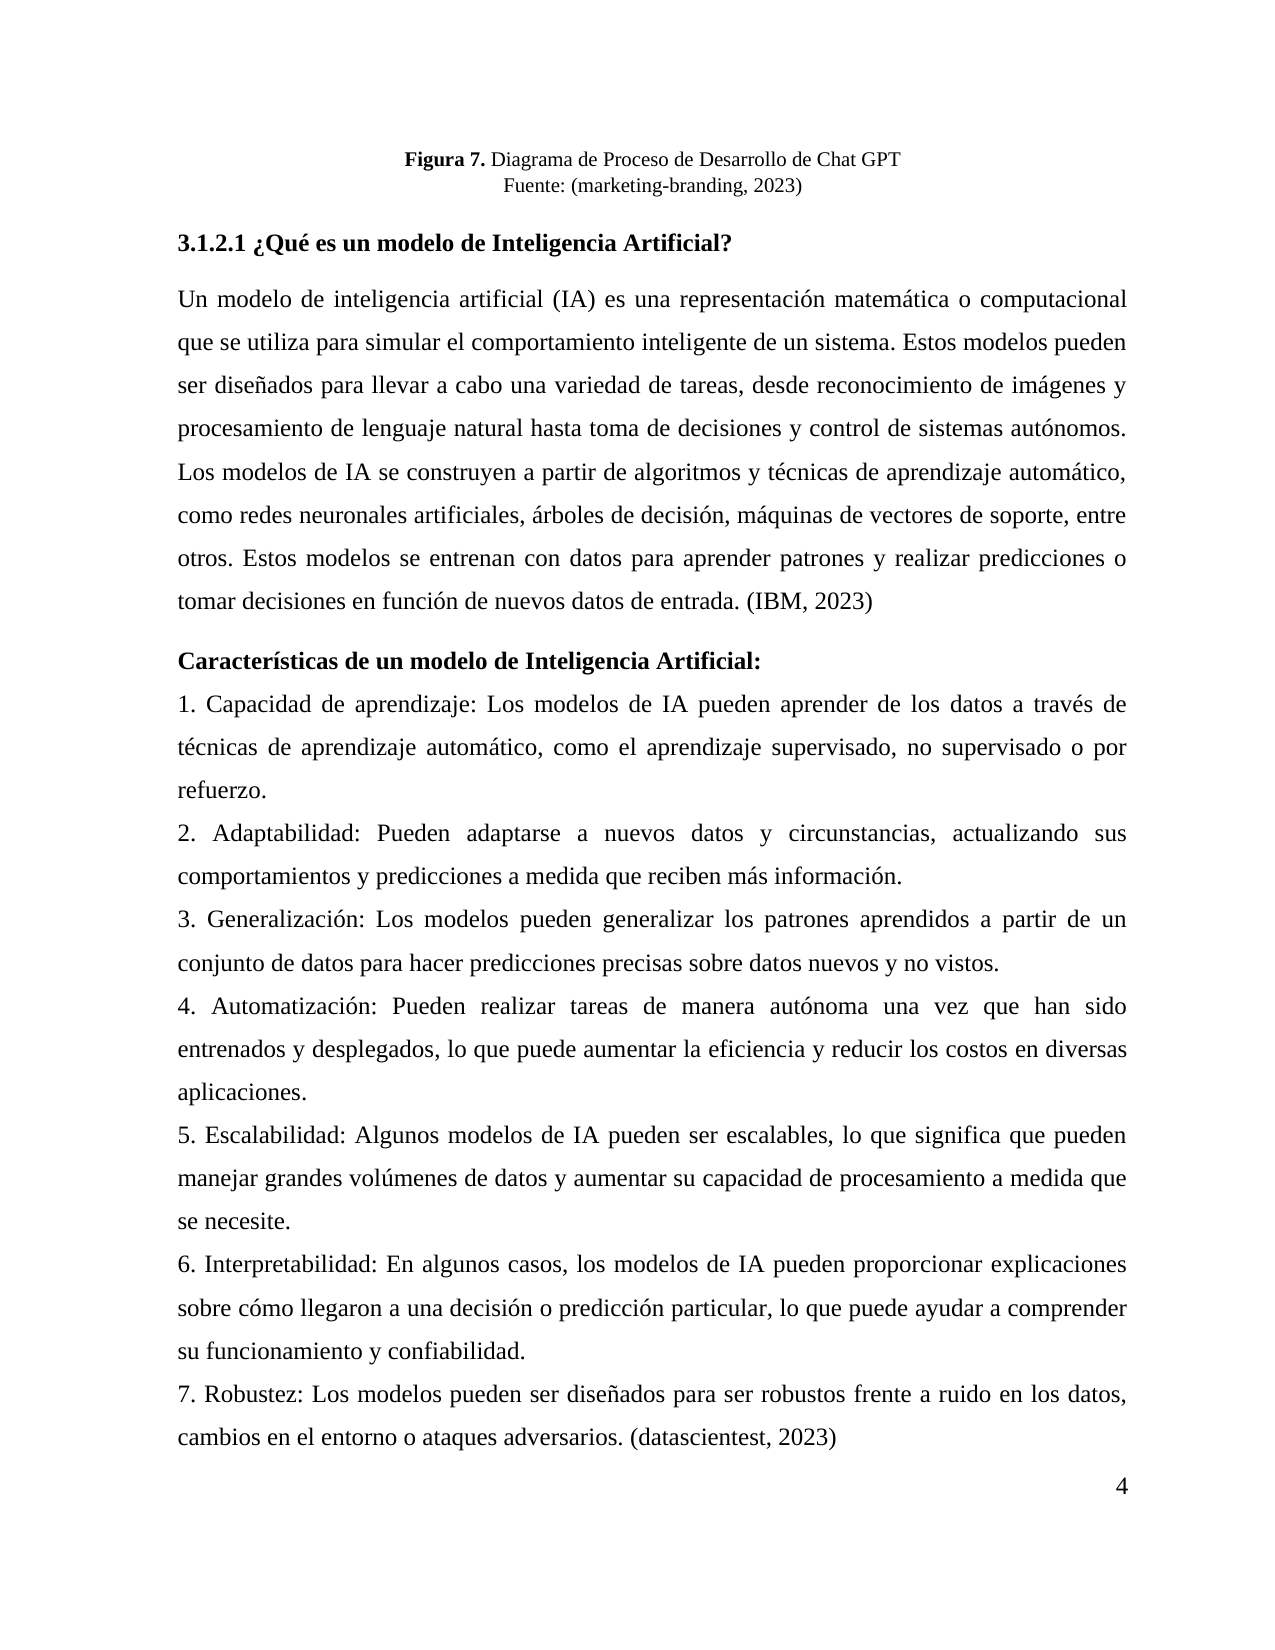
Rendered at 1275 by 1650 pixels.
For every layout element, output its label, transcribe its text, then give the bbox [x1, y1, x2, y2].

text 1. Capacidad de aprendizaje: Los modelos de IA pueden aprender de los datos a través de técnicas de aprendizaje automático, como el aprendizaje supervisado, no supervisado o por refuerzo. [177, 689, 1128, 804]
text Figura 7. Diagrama de Proceso de Desarrollo de Chat GPT [177, 147, 1128, 171]
text Características de un modelo de Inteligencia Artificial: [177, 646, 1128, 674]
subtitle 3.1.2.1 ¿Qué es un modelo de Inteligencia Artificial? [177, 228, 1128, 257]
text 7. Robustez: Los modelos pueden ser diseñados para ser robustos frente a ruido en los datos, cambios en el entorno o ataques adversarios. [177, 1379, 1128, 1451]
text 2. Adaptabilidad: Pueden adaptarse a nuevos datos y circunstancias, actualizando sus comportamientos y predicciones a medida que reciben más información. [177, 818, 1128, 890]
text 3. Generalización: Los modelos pueden generalizar los patrones aprendidos a partir de un conjunto de datos para hacer predicciones precisas sobre datos nuevos y no vistos. [177, 904, 1128, 976]
text Fuente: [177, 173, 1128, 197]
text 4. Automatización: Pueden realizar tareas de manera autónoma una vez que han sido entrenados y desplegados, lo que puede aumentar la eficiencia y reducir los costos en diversas aplicaciones. [177, 991, 1128, 1106]
text 5. Escalabilidad: Algunos modelos de IA pueden ser escalables, lo que significa que pueden manejar grandes volúmenes de datos y aumentar su capacidad de procesamiento a medida que se necesite. [177, 1120, 1128, 1235]
text 6. Interpretabilidad: En algunos casos, los modelos de IA pueden proporcionar explicaciones sobre cómo llegaron a una decisión o predicción particular, lo que puede ayudar a comprender su funcionamiento y confiabilidad. [177, 1249, 1128, 1364]
text Un modelo de inteligencia artificial (IA) es una representación matemática o computacional que se utiliza para simular el comportamiento inteligente de un sistema. Estos modelos pueden ser diseñados para llevar a cabo una variedad de tareas, desde reconocimiento de imágenes y procesamiento de lenguaje natural hasta toma de decisiones y control de sistemas autónomos. Los modelos de IA se construyen a partir de algoritmos y técnicas de aprendizaje automático, como redes neuronales artificiales, árboles de decisión, máquinas de vectores de soporte, entre otros. Estos modelos se entrenan con datos para aprender patrones y realizar predicciones o tomar decisiones en función de nuevos datos de entrada. [177, 284, 1128, 615]
